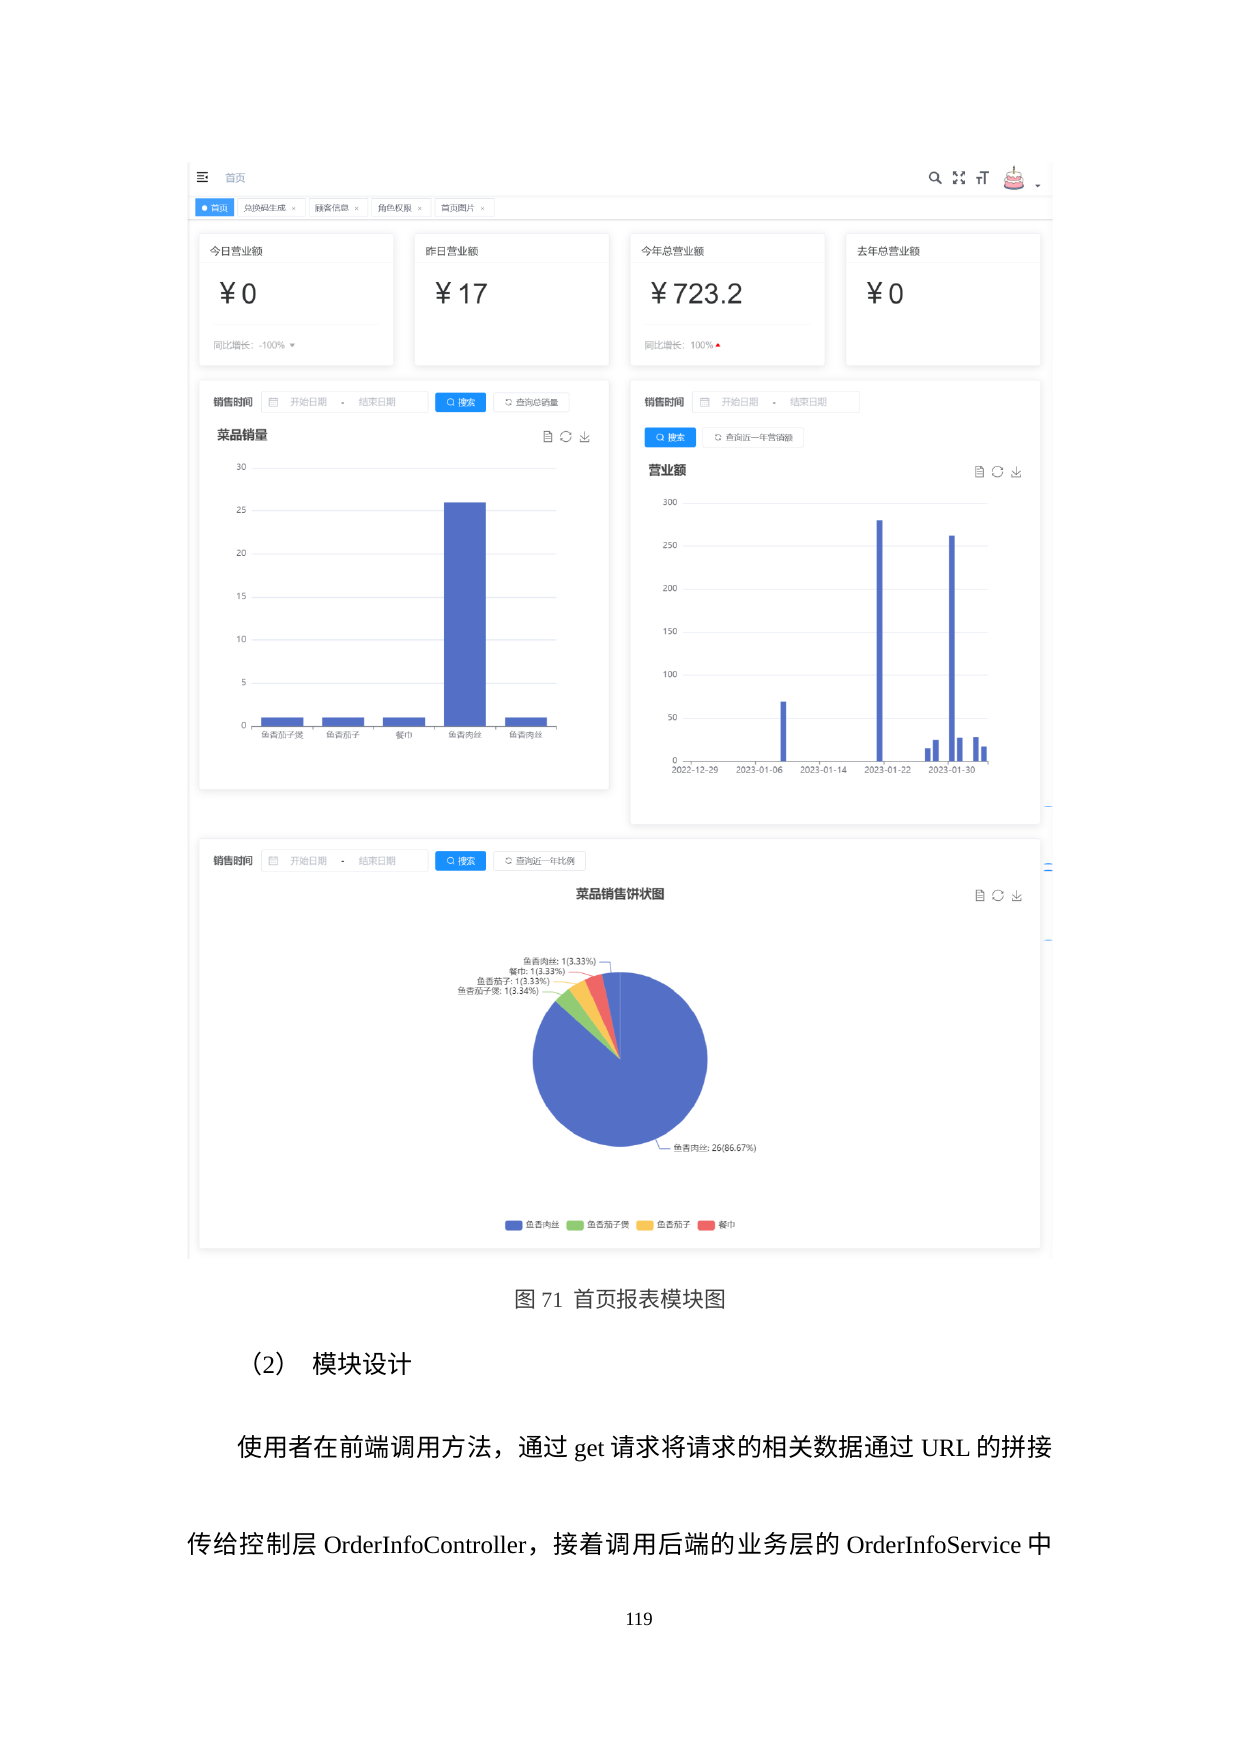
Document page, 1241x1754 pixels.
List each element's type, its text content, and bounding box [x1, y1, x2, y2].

picture [187, 162, 1053, 1259]
text 图 71 首页报表模块图 [187, 1281, 1053, 1314]
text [187, 1413, 1053, 1575]
list 模块设计 [237, 1330, 1053, 1395]
